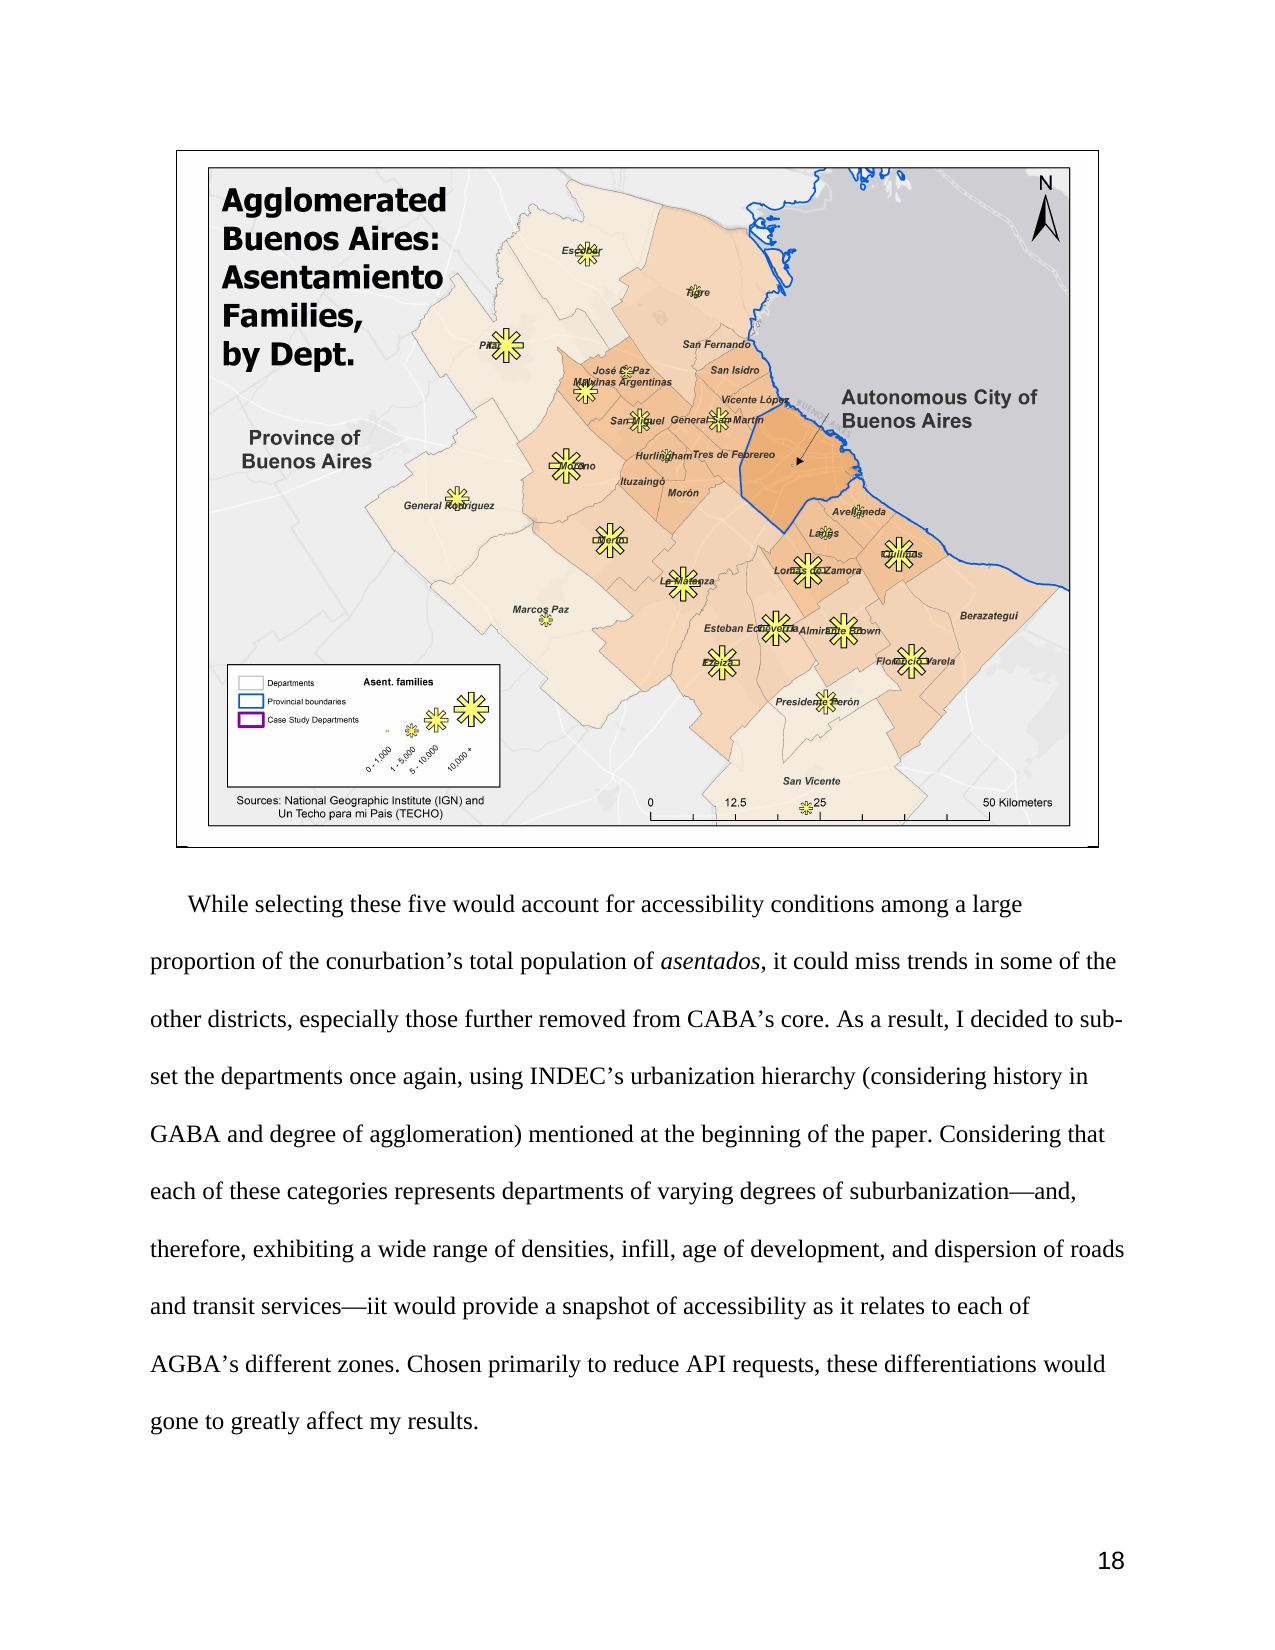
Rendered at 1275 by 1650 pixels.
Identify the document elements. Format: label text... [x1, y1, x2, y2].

picture [187, 151, 1088, 847]
table_cell [1088, 151, 1098, 846]
text While selecting these five would account for accessibility conditions among a large proportion of the conurbation’s total population of asentados, it could miss trends in some of the other districts, especially those further removed from CABA’s core. As a result, I decided to sub-set the departments once again, using INDEC’s urbanization hierarchy (considering history in GABA and degree of agglomeration) mentioned at the beginning of the paper. Considering that each of these categories represents departments of varying degrees of suburbanization—and, therefore, exhibiting a wide range of densities, infill, age of development, and dispersion of roads and transit services—iit would provide a snapshot of accessibility as it relates to each of AGBA’s different zones. Chosen primarily to reduce API requests, these differentiations would gone to greatly affect my results. [150, 889, 1125, 1435]
table_cell [177, 151, 187, 846]
